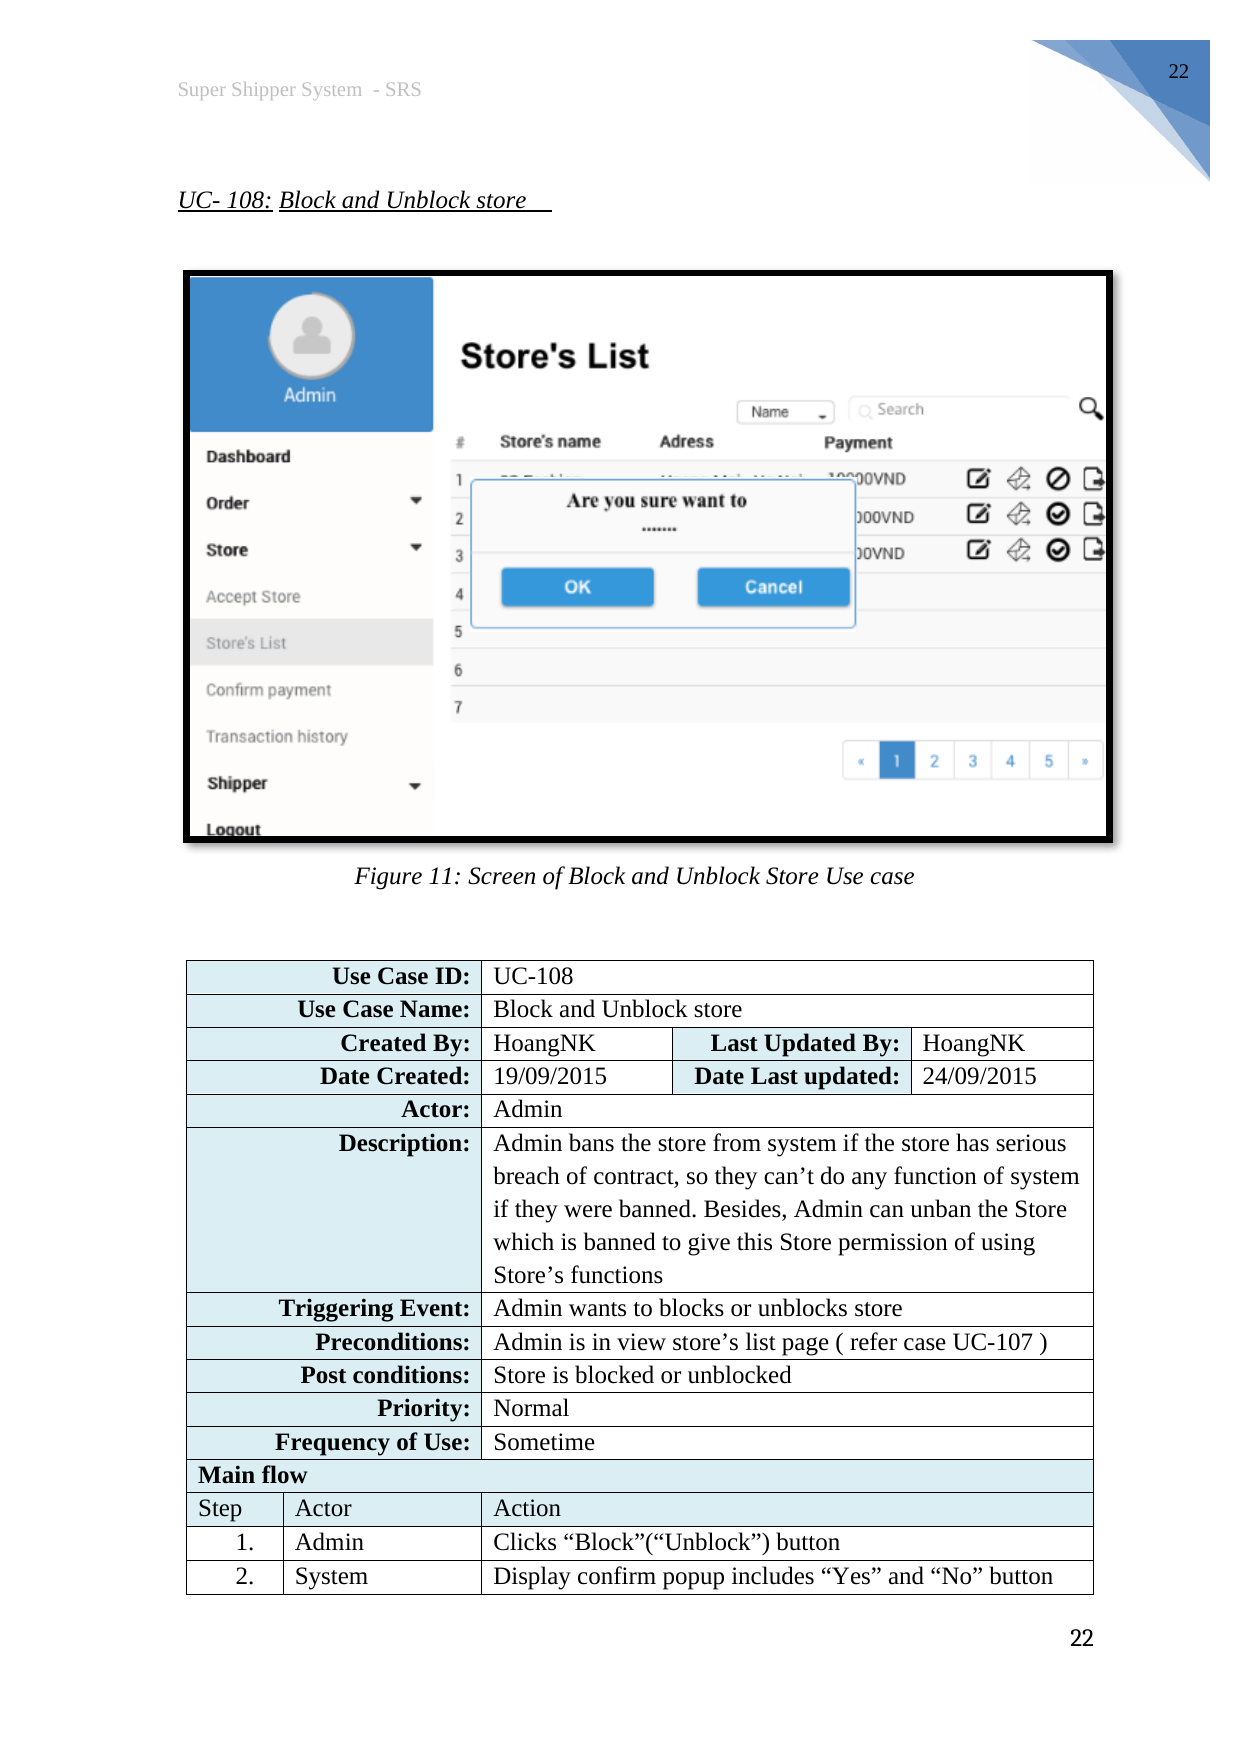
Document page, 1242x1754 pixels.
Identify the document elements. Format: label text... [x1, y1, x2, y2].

table_cell Admin [284, 1527, 481, 1560]
table_cell Created By: [187, 1028, 481, 1060]
table_cell Main flow [187, 1460, 1093, 1492]
table_cell Sometime [482, 1427, 1093, 1459]
table_cell Admin is in view store’s list page ( refer case UC-107 ) [482, 1327, 1093, 1359]
table_cell Clicks “Block”(“Unblock”) button [482, 1527, 1093, 1560]
table_header UC-108 [482, 961, 1093, 993]
table_cell Triggering Event: [187, 1293, 481, 1326]
table_cell Date Last updated: [673, 1061, 911, 1093]
table_cell Admin bans the store from system if the store has serious breach of contract, so they can’t do any function of system if they were banned. Besides, Admin can unban the Store which is banned to give this Store permission of using Store’s functions [482, 1128, 1093, 1292]
table_cell Use Case Name: [187, 995, 481, 1027]
table_cell Post conditions: [187, 1360, 481, 1392]
table_cell Store is blocked or unblocked [482, 1360, 1093, 1392]
table_cell Last Updated By: [673, 1028, 911, 1060]
table_cell Date Created: [187, 1061, 481, 1093]
picture [190, 276, 1106, 836]
table_cell Action [482, 1493, 1093, 1526]
table_cell Frequency of Use: [187, 1427, 481, 1459]
table_cell 24/09/2015 [912, 1061, 1093, 1093]
table_cell Block and Unblock store [482, 995, 1093, 1027]
table_cell Normal [482, 1393, 1093, 1426]
table_cell [187, 1527, 283, 1560]
table_cell Actor [284, 1493, 481, 1526]
table_cell Actor: [187, 1095, 481, 1127]
text Figure 11: Screen of Block and Unblock Store Use case [177, 861, 1094, 890]
table_cell Preconditions: [187, 1327, 481, 1359]
subtitle UC- 108: Block and Unblock store [177, 185, 1094, 214]
table_cell Priority: [187, 1393, 481, 1426]
table_cell HoangNK [482, 1028, 672, 1060]
table_cell Admin wants to blocks or unblocks store [482, 1293, 1093, 1326]
picture [1029, 40, 1210, 182]
table_cell [187, 1561, 283, 1594]
table_cell System [284, 1561, 481, 1594]
table_cell 19/09/2015 [482, 1061, 672, 1093]
table_cell Description: [187, 1128, 481, 1292]
table_cell Step [187, 1493, 283, 1526]
table_cell Display confirm popup includes “Yes” and “No” button [482, 1561, 1093, 1594]
table_cell Admin [482, 1095, 1093, 1127]
table_cell HoangNK [912, 1028, 1093, 1060]
table_header Use Case ID: [187, 961, 481, 993]
